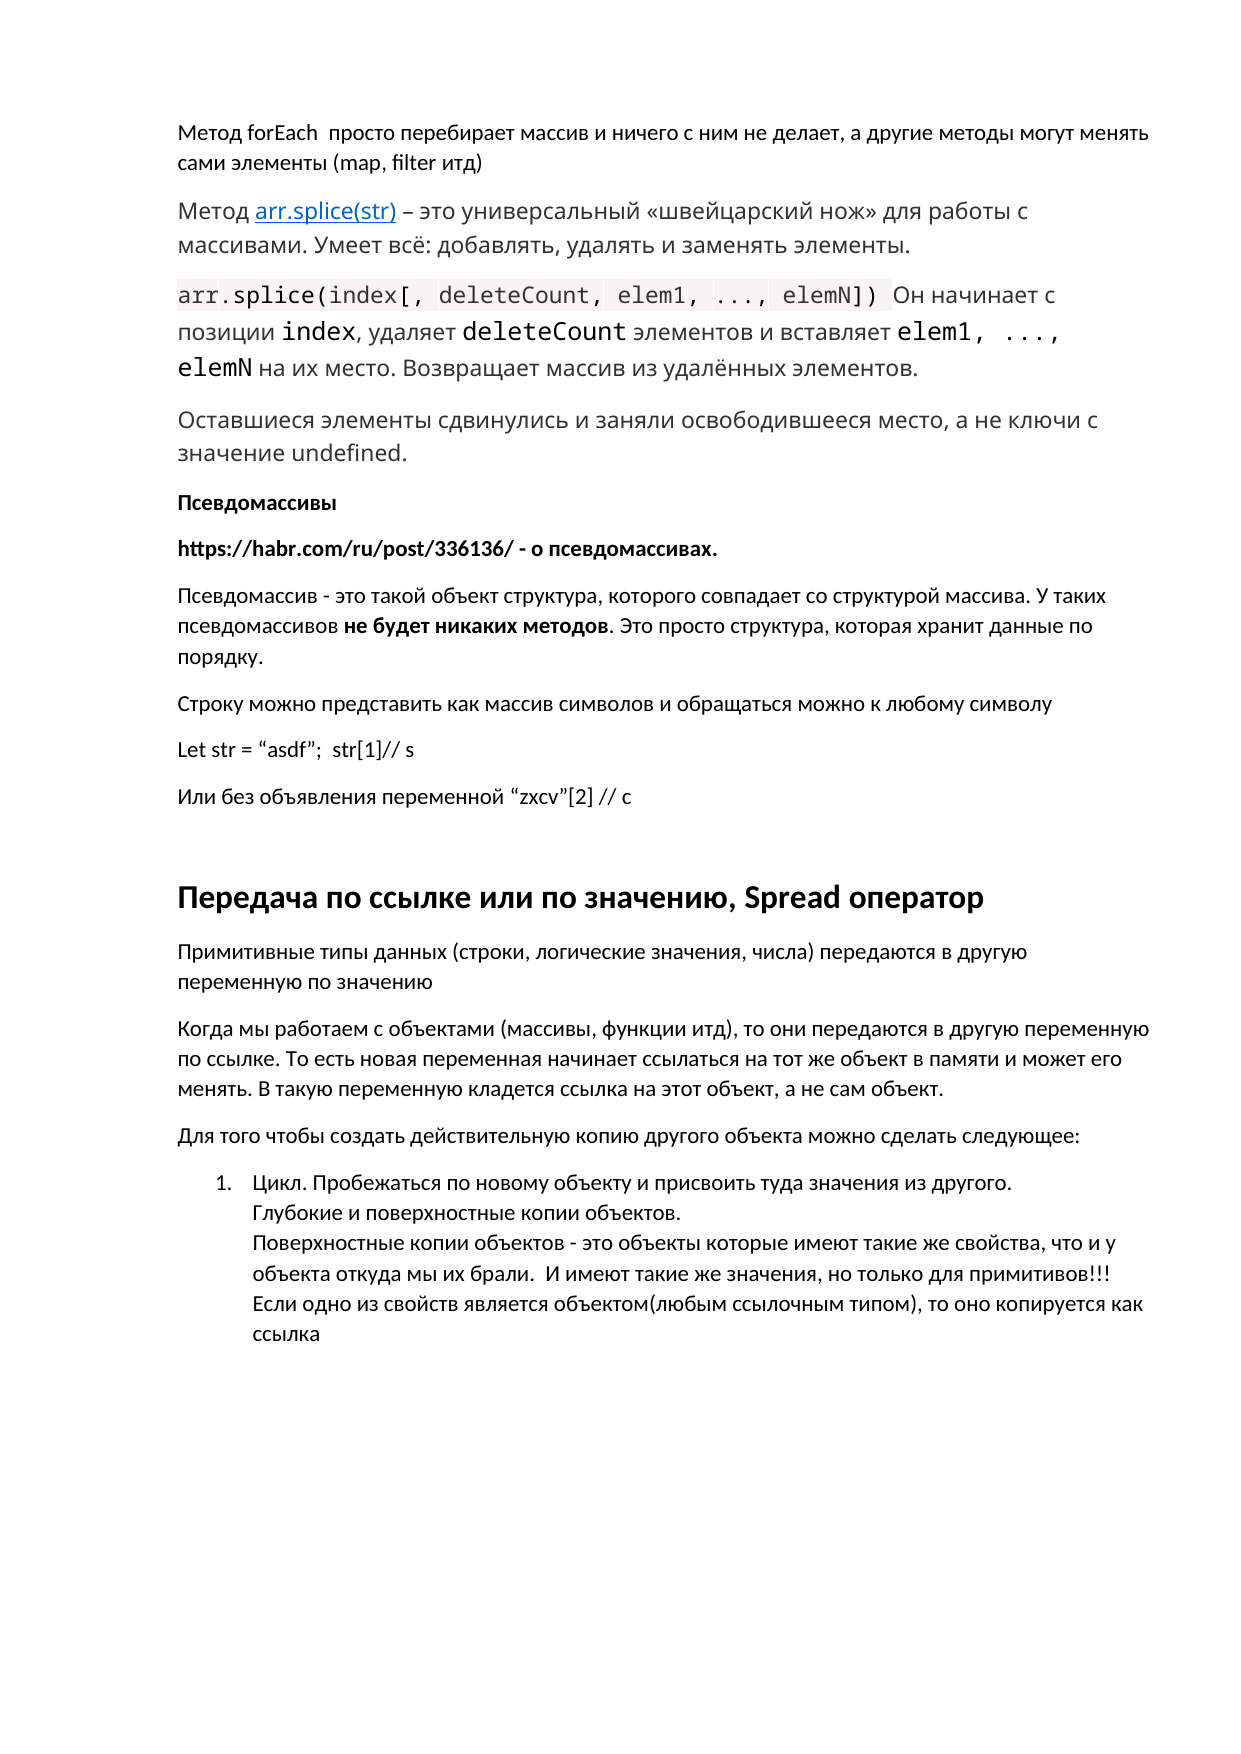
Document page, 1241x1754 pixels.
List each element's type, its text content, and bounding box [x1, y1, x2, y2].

text Строку можно представить как массив символов и обращаться можно к любому символу [177, 689, 1152, 717]
text Let str = “asdf”; str[1]// s [177, 736, 1152, 764]
text https://habr.com/ru/post/336136/ - о псевдомассивах. [177, 534, 1152, 563]
text Метод arr.splice(str) – это универсальный «швейцарский нож» для работы с массивами. Умеет всё: добавлять, удалять и заменять элементы. [177, 195, 1152, 260]
list Поверхностные копии объектов - это объекты которые имеют такие же свойства, что и у объекта откуда мы их брали. И имеют такие же значения, но только для примитивов!!! Если одно из свойств является объектом(любым ссылочным типом), то оно копируется как ссылка [252, 1228, 1152, 1347]
list Цикл. Пробежаться по новому объекту и присвоить туда значения из другого. [215, 1168, 1152, 1196]
text Передача по ссылке или по значению, Spread оператор [177, 876, 1152, 917]
list Глубокие и поверхностные копии объектов. [252, 1198, 1152, 1226]
text Или без объявления переменной “zxcv”[2] // c [177, 782, 1152, 811]
text Когда мы работаем с объектами (массивы, функции итд), то они передаются в другую переменную по ссылке. То есть новая переменная начинает ссылаться на тот же объект в памяти и может его менять. В такую переменную кладется ссылка на этот объект, а не сам объект. [177, 1014, 1152, 1102]
text Псевдомассивы [177, 488, 1152, 516]
text Для того чтобы создать действительную копию другого объекта можно сделать следующее: [177, 1121, 1152, 1149]
text Метод forEach просто перебирает массив и ничего с ним не делает, а другие методы могут менять сами элементы (map, filter итд) [177, 118, 1152, 176]
text Псевдомассив - это такой объект структура, которого совпадает со структурой массива. У таких псевдомассивов не будет никаких методов. Это просто структура, которая хранит данные по порядку. [177, 581, 1152, 670]
text Оставшиеся элементы сдвинулись и заняли освободившееся место, а не ключи с значение undefined. [177, 403, 1152, 468]
text Примитивные типы данных (строки, логические значения, числа) передаются в другую переменную по значению [177, 937, 1152, 995]
text arr.splice(index[, deleteCount, elem1, ..., elemN]) Он начинает с позиции index, удаляет deleteCount элементов и вставляет elem1, ..., elemN на их место. Возвращает массив из удалённых элементов. [177, 279, 1152, 384]
